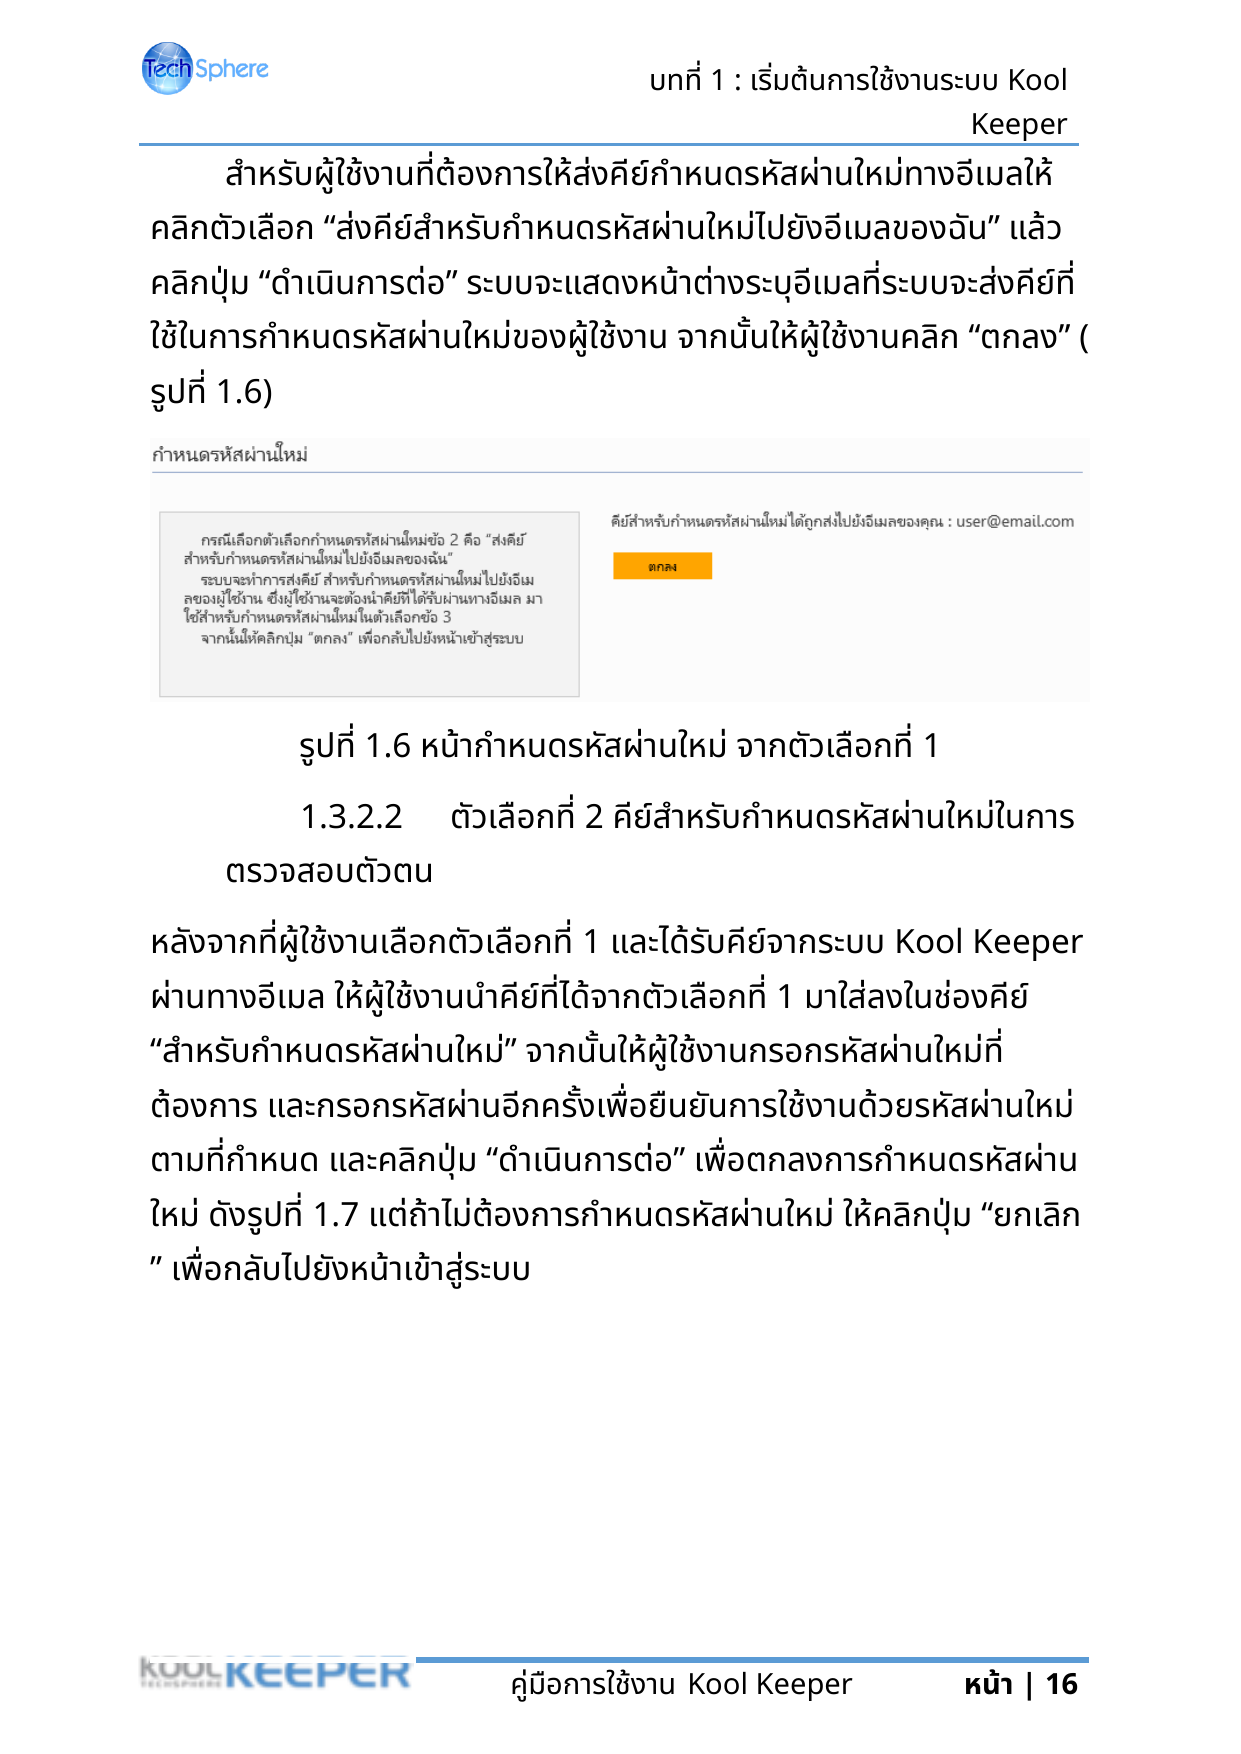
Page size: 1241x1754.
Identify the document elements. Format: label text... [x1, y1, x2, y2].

text หลังจากที่ผู้ใช้งานเลือกตัวเลือกที่ 1 และได้รับคีย์จากระบบ Kool Keeper ผ่านทางอีเมล ให้ผู้ใช้งานนำคีย์ที่ได้จากตัวเลือกที่ 1 มาใส่ลงในช่องคีย์ “สำหรับกำหนดรหัสผ่านใหม่” จากนั้นให้ผู้ใช้งานกรอกรหัสผ่านใหม่ที่ต้องการ และกรอกรหัสผ่านอีกครั้งเพื่อยืนยันการใช้งานด้วยรหัสผ่านใหม่ตามที่กำหนด และคลิกปุ่ม “ดำเนินการต่อ” เพื่อตกลงการกำหนดรหัสผ่านใหม่ ดังรูปที่ 1.7 แต่ถ้าไม่ต้องการกำหนดรหัสผ่านใหม่ ให้คลิกปุ่ม “ยกเลิก” เพื่อกลับไปยังหน้าเข้าสู่ระบบ [150, 918, 1090, 1296]
text รูปที่ 1.6 หน้ากำหนดรหัสผ่านใหม่ จากตัวเลือกที่ 1 [150, 721, 1090, 772]
picture [150, 438, 1091, 702]
picture [137, 1650, 414, 1693]
picture [140, 41, 269, 96]
text สำหรับผู้ใช้งานที่ต้องการให้ส่งคีย์กำหนดรหัสผ่านใหม่ทางอีเมลให้คลิกตัวเลือก “ส่งคีย์สำหรับกำหนดรหัสผ่านใหม่ไปยังอีเมลของฉัน” แล้วคลิกปุ่ม “ดำเนินการต่อ” ระบบจะแสดงหน้าต่างระบุอีเมลที่ระบบจะส่งคีย์ที่ใช้ในการกำหนดรหัสผ่านใหม่ของผู้ใช้งาน จากนั้นให้ผู้ใช้งานคลิก “ตกลง” (รูปที่ 1.6) [150, 150, 1090, 418]
text 1.3.2.2 ตัวเลือกที่ 2 คีย์สำหรับกำหนดรหัสผ่านใหม่ในการตรวจสอบตัวตน [225, 793, 1090, 898]
